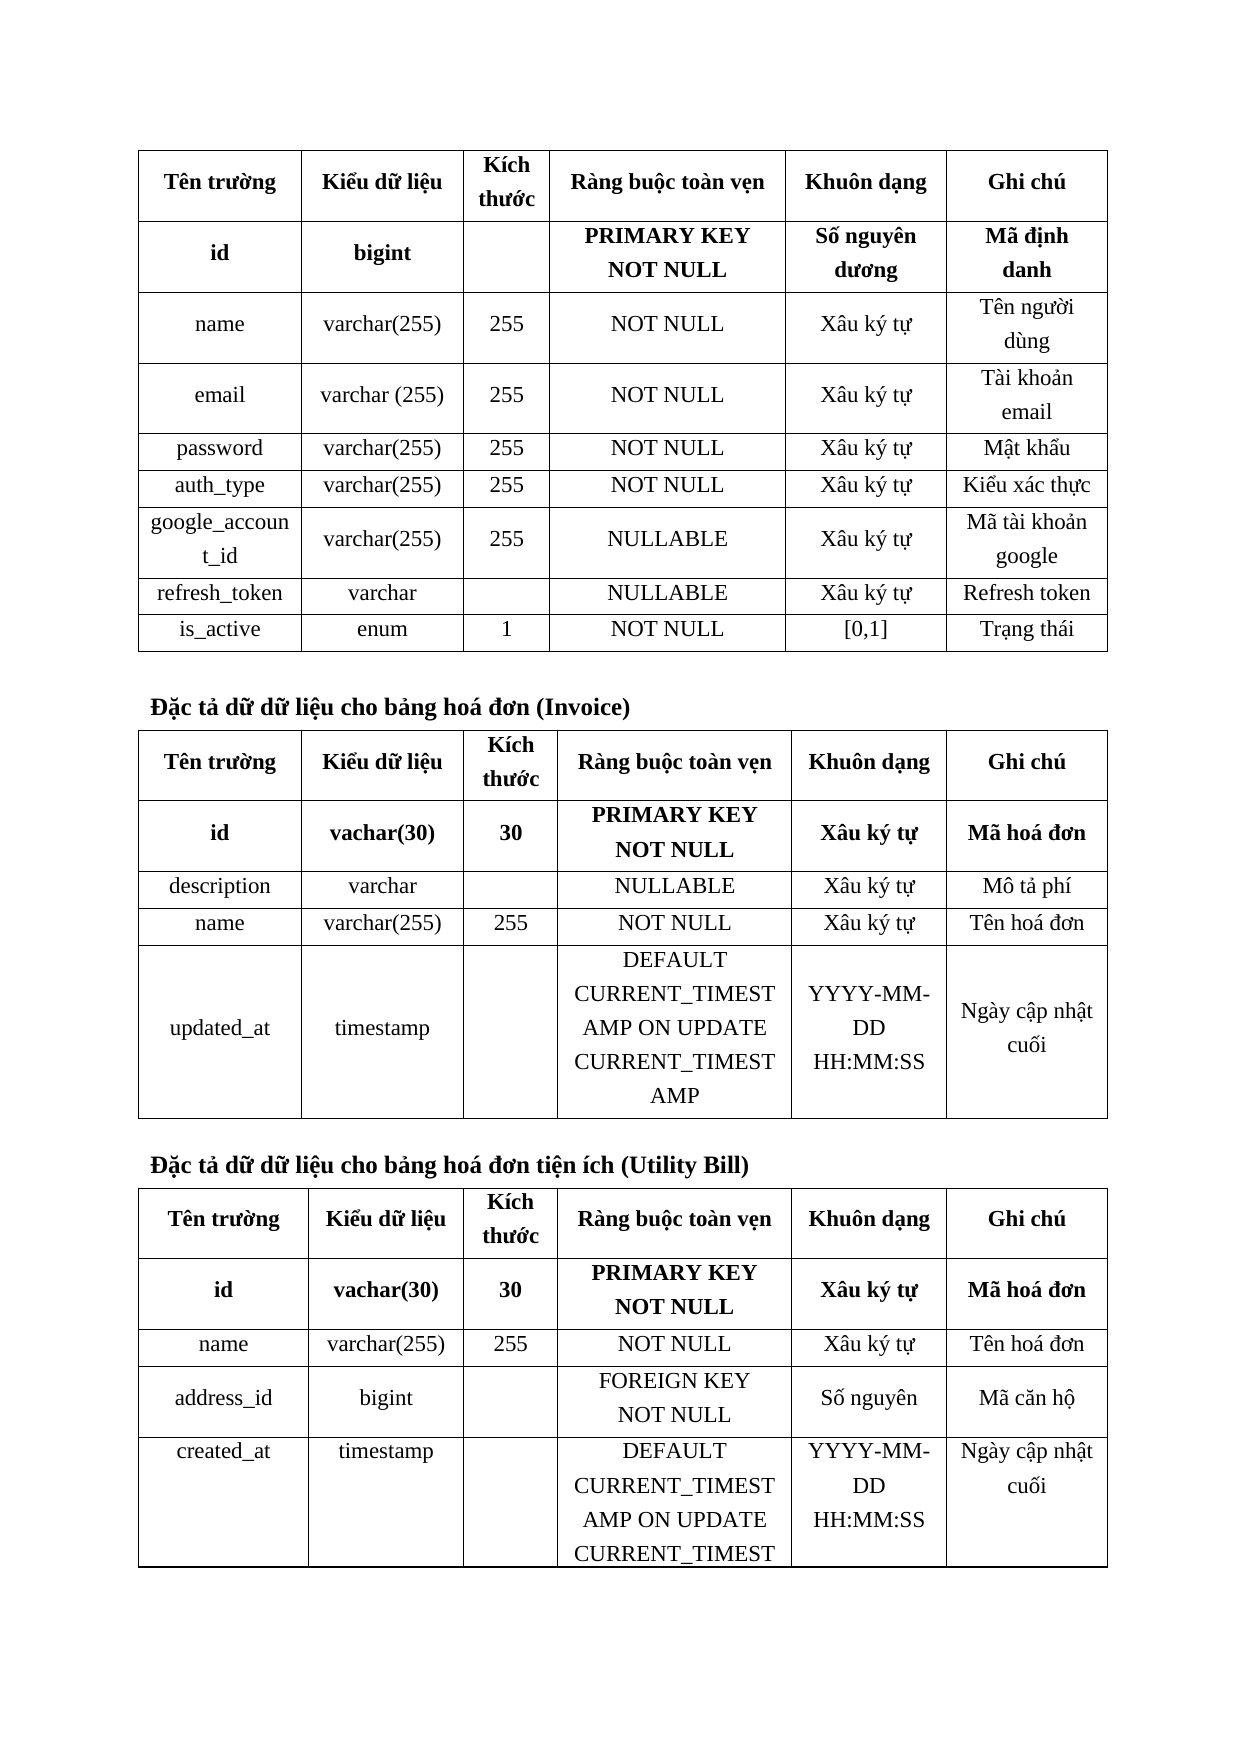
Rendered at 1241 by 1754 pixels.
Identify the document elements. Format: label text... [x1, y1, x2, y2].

text Đặc tả dữ dữ liệu cho bảng hoá đơn tiện ích (Utility Bill) [150, 1150, 1090, 1179]
table_cell NOT NULL [550, 615, 785, 651]
table_cell 255 [464, 293, 549, 362]
table_cell PRIMARY KEY NOT NULL [550, 222, 785, 292]
table_cell 255 [464, 434, 549, 470]
table_cell Số nguyên [792, 1367, 946, 1437]
table_cell address_id [139, 1367, 308, 1437]
table_cell [464, 946, 557, 1118]
table_cell Ngày cập nhật cuối [947, 1438, 1107, 1566]
table_cell 30 [464, 801, 557, 871]
table_cell 30 [464, 1259, 557, 1329]
table_cell auth_type [139, 471, 301, 507]
table_cell [0,1] [786, 615, 946, 651]
table_cell name [139, 1330, 308, 1366]
table_cell [464, 222, 549, 292]
table_cell Xâu ký tự [786, 293, 946, 362]
table_cell Tài khoản email [947, 364, 1107, 433]
table_cell Trạng thái [947, 615, 1107, 651]
table_cell 255 [464, 1330, 557, 1366]
table_header Tên trường [139, 1189, 308, 1258]
table_cell timestamp [302, 946, 463, 1118]
table_cell password [139, 434, 301, 470]
table_cell name [139, 293, 301, 362]
table_cell created_at [139, 1438, 308, 1566]
table_cell Kiểu xác thực [947, 471, 1107, 507]
table_cell name [139, 909, 301, 944]
table_cell varchar(255) [309, 1330, 463, 1366]
table_cell enum [302, 615, 463, 651]
table_cell varchar(255) [302, 471, 463, 507]
table_cell id [139, 801, 301, 871]
table_cell Mã căn hộ [947, 1367, 1107, 1437]
table_cell NOT NULL [550, 471, 785, 507]
table_cell email [139, 364, 301, 433]
table_cell Refresh token [947, 579, 1107, 614]
table_cell NULLABLE [550, 508, 785, 577]
table_header Kích thước [464, 151, 549, 221]
table_cell Xâu ký tự [786, 508, 946, 577]
table_header Ràng buộc toàn vẹn [558, 731, 791, 800]
table_cell Mã hoá đơn [947, 1259, 1107, 1329]
table_cell PRIMARY KEY NOT NULL [558, 1259, 791, 1329]
table_cell 255 [464, 364, 549, 433]
table_cell Tên hoá đơn [947, 1330, 1107, 1366]
table_cell varchar(255) [302, 434, 463, 470]
table_cell 255 [464, 909, 557, 944]
table_cell description [139, 872, 301, 908]
table_cell is_active [139, 615, 301, 651]
table_cell Tên người dùng [947, 293, 1107, 362]
table_cell NOT NULL [558, 909, 791, 944]
table_header Ghi chú [947, 731, 1107, 800]
table_header Ràng buộc toàn vẹn [558, 1189, 791, 1258]
table_cell updated_at [139, 946, 301, 1118]
table_cell varchar(255) [302, 909, 463, 944]
table_header Tên trường [139, 151, 301, 221]
table_cell Ngày cập nhật cuối [947, 946, 1107, 1118]
table_header Ràng buộc toàn vẹn [550, 151, 785, 221]
table_cell 1 [464, 615, 549, 651]
table_cell YYYY-MM-DD HH:MM:SS [792, 1438, 946, 1566]
table_cell varchar(255) [302, 508, 463, 577]
table_cell Xâu ký tự [792, 1330, 946, 1366]
table_cell bigint [302, 222, 463, 292]
table_cell vachar(30) [309, 1259, 463, 1329]
table_cell Xâu ký tự [786, 471, 946, 507]
table_cell id [139, 222, 301, 292]
table_cell [464, 872, 557, 908]
table_cell Xâu ký tự [786, 434, 946, 470]
table_cell PRIMARY KEY NOT NULL [558, 801, 791, 871]
table_cell Mô tả phí [947, 872, 1107, 908]
table_cell varchar (255) [302, 364, 463, 433]
table_cell 255 [464, 471, 549, 507]
table_cell [464, 1438, 557, 1566]
table_cell Xâu ký tự [792, 801, 946, 871]
table_cell Xâu ký tự [786, 364, 946, 433]
table_cell Mật khẩu [947, 434, 1107, 470]
table_header Kích thước [464, 1189, 557, 1258]
table_cell Xâu ký tự [792, 872, 946, 908]
table_header Khuôn dạng [792, 731, 946, 800]
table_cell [558, 1438, 791, 1566]
table_cell DEFAULT CURRENT_TIMESTAMP ON UPDATE CURRENT_TIMESTAMP [558, 946, 791, 1118]
table_cell id [139, 1259, 308, 1329]
table_cell refresh_token [139, 579, 301, 614]
table_header Kiểu dữ liệu [309, 1189, 463, 1258]
table_cell Tên hoá đơn [947, 909, 1107, 944]
table_cell NOT NULL [558, 1330, 791, 1366]
table_cell NULLABLE [550, 579, 785, 614]
table_cell Mã định danh [947, 222, 1107, 292]
table_header Khuôn dạng [786, 151, 946, 221]
table_header Khuôn dạng [792, 1189, 946, 1258]
table_cell Mã tài khoản google [947, 508, 1107, 577]
table_cell NULLABLE [558, 872, 791, 908]
table_cell FOREIGN KEY NOT NULL [558, 1367, 791, 1437]
table_header Kiểu dữ liệu [302, 151, 463, 221]
table_cell Xâu ký tự [786, 579, 946, 614]
table_cell timestamp [309, 1438, 463, 1566]
table_cell [464, 1367, 557, 1437]
table_cell bigint [309, 1367, 463, 1437]
table_header Ghi chú [947, 151, 1107, 221]
table_cell varchar [302, 579, 463, 614]
table_cell NOT NULL [550, 434, 785, 470]
table_cell 255 [464, 508, 549, 577]
table_header Tên trường [139, 731, 301, 800]
table_cell [464, 579, 549, 614]
text Đặc tả dữ dữ liệu cho bảng hoá đơn (Invoice) [150, 692, 1090, 721]
table_cell varchar [302, 872, 463, 908]
table_header Kích thước [464, 731, 557, 800]
table_cell Xâu ký tự [792, 1259, 946, 1329]
table_cell Số nguyên dương [786, 222, 946, 292]
table_header Kiểu dữ liệu [302, 731, 463, 800]
table_header Ghi chú [947, 1189, 1107, 1258]
table_cell varchar(255) [302, 293, 463, 362]
table_cell NOT NULL [550, 364, 785, 433]
table_cell Mã hoá đơn [947, 801, 1107, 871]
table_cell Xâu ký tự [792, 909, 946, 944]
table_cell vachar(30) [302, 801, 463, 871]
table_cell YYYY-MM-DD HH:MM:SS [792, 946, 946, 1118]
table_cell google_account_id [139, 508, 301, 577]
table_cell NOT NULL [550, 293, 785, 362]
